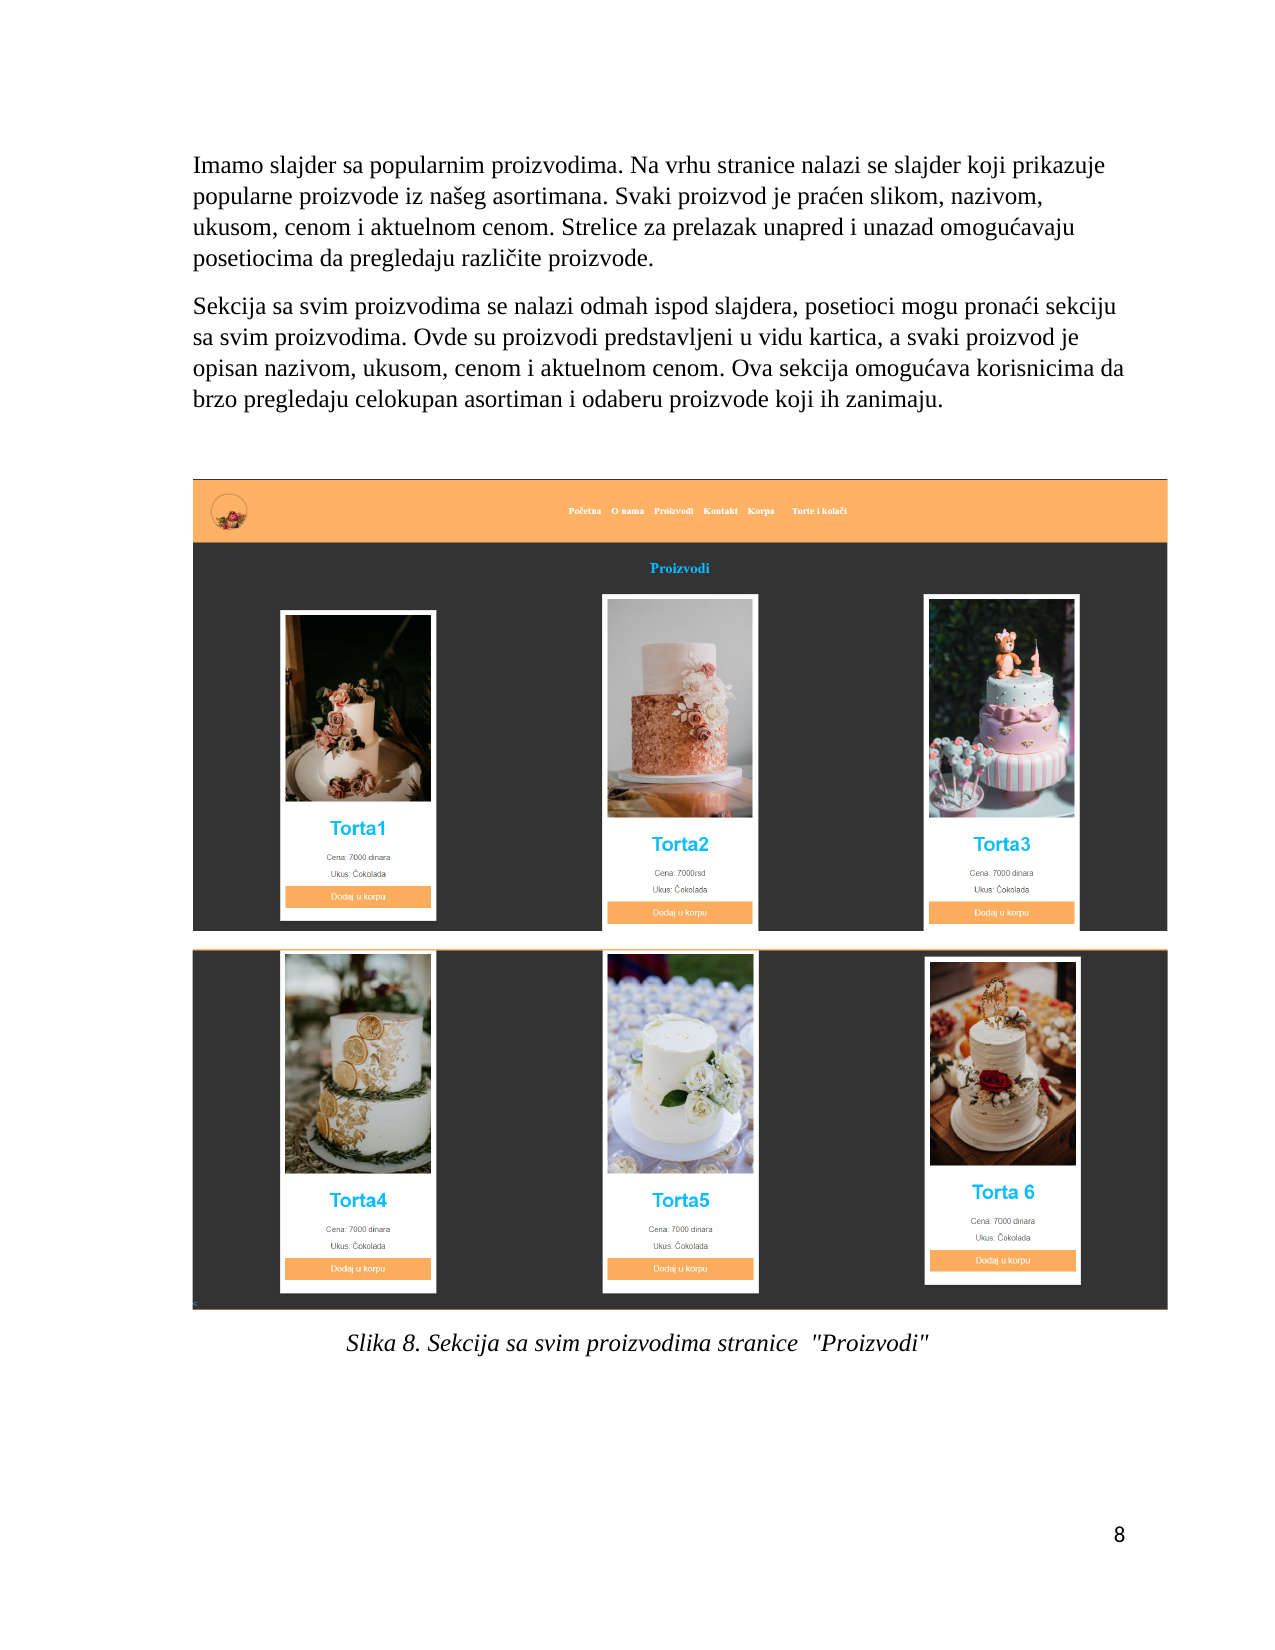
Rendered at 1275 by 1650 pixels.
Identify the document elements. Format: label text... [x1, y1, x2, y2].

picture [192, 949, 1168, 1310]
picture [192, 479, 1168, 931]
text Slika 8. Sekcija sa svim proizvodima stranice "Proizvodi" [150, 1328, 1125, 1357]
text Sekcija sa svim proizvodima se nalazi odmah ispod slajdera, posetioci mogu pronaći sekciju sa svim proizvodima. Ovde su proizvodi predstavljeni u vidu kartica, a svaki proizvod je opisan nazivom, ukusom, cenom i aktuelnom cenom. Ova sekcija omogućava korisnicima da brzo pregledaju celokupan asortiman i odaberu proizvode koji ih zanimaju. [193, 291, 1125, 413]
text Imamo slajder sa popularnim proizvodima. Na vrhu stranice nalazi se slajder koji prikazuje popularne proizvode iz našeg asortimana. Svaki proizvod je praćen slikom, nazivom, ukusom, cenom i aktuelnom cenom. Strelice za prelazak unapred i unazad omogućavaju posetiocima da pregledaju različite proizvode. [193, 150, 1125, 272]
